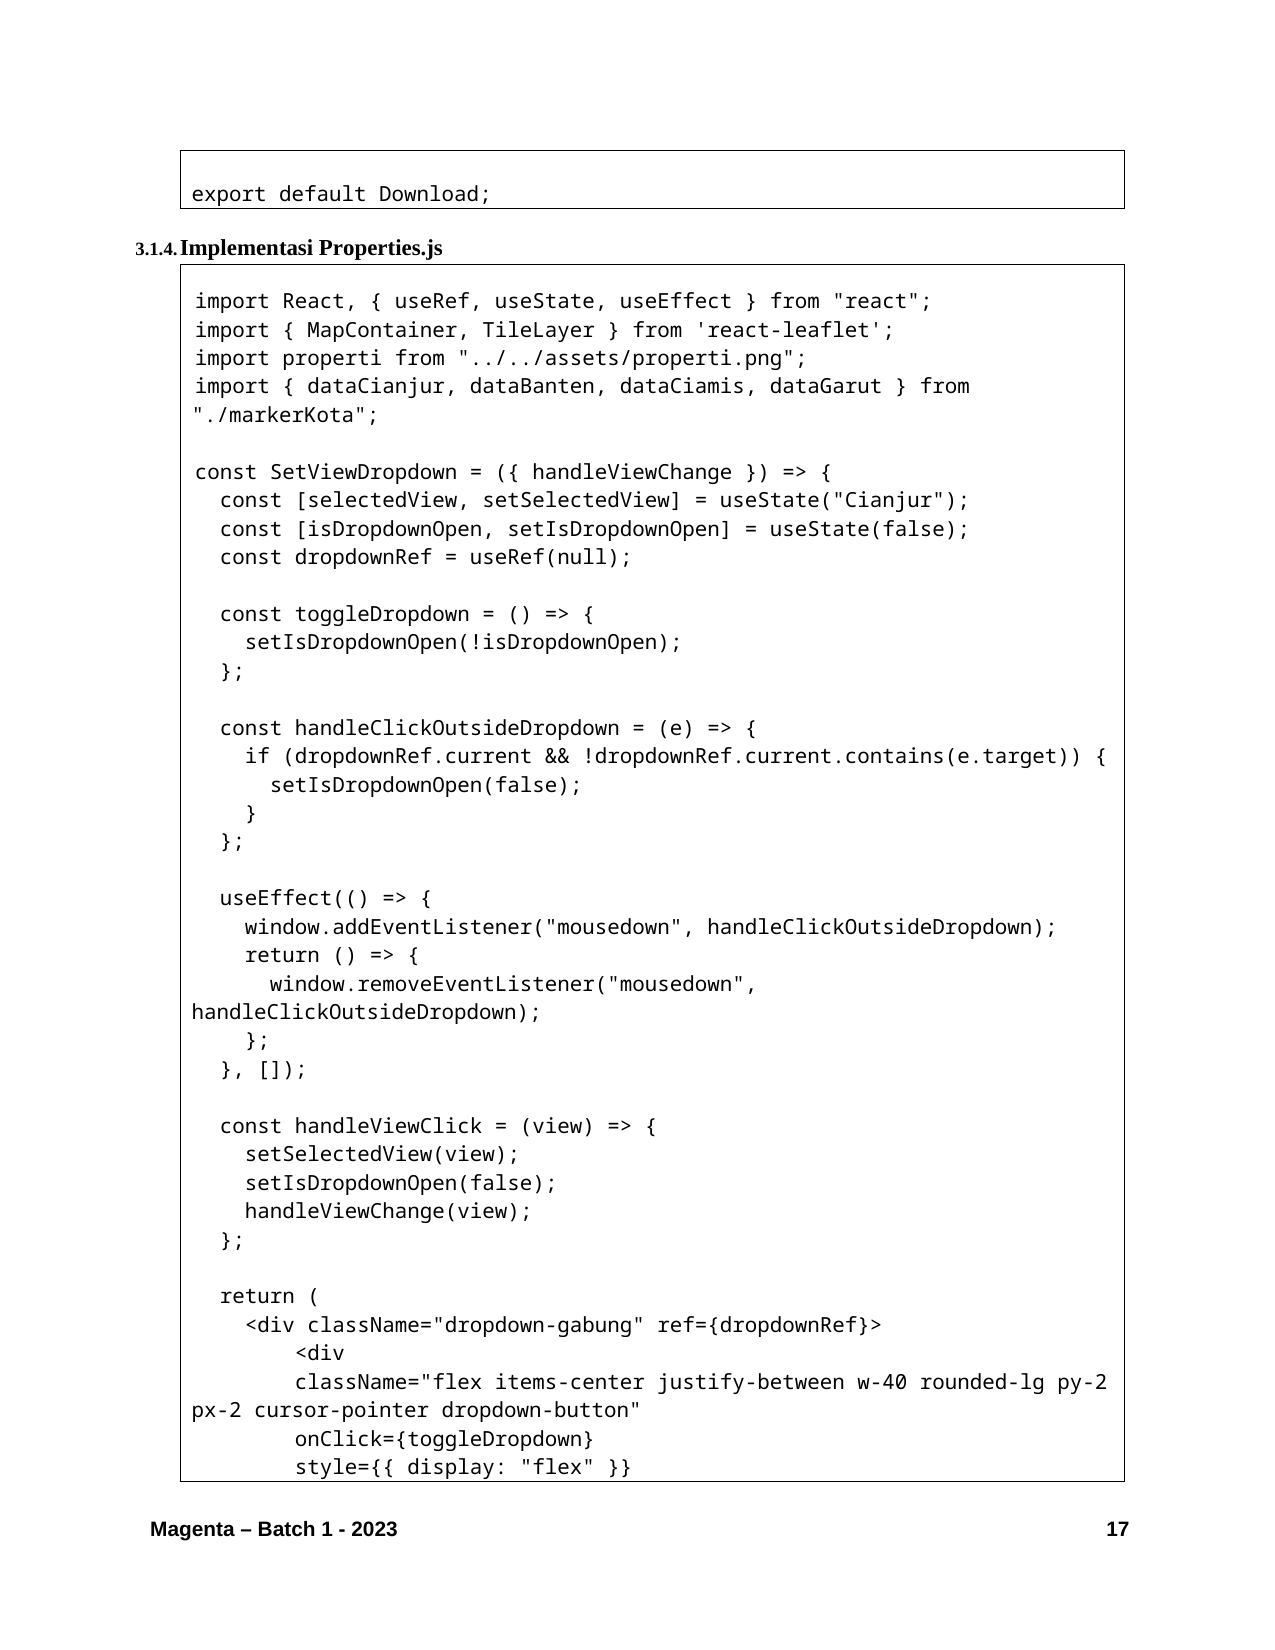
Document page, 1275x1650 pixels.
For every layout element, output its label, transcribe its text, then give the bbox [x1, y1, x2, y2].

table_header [181, 265, 1124, 1481]
list Implementasi Properties.js [135, 234, 1125, 260]
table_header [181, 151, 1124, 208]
